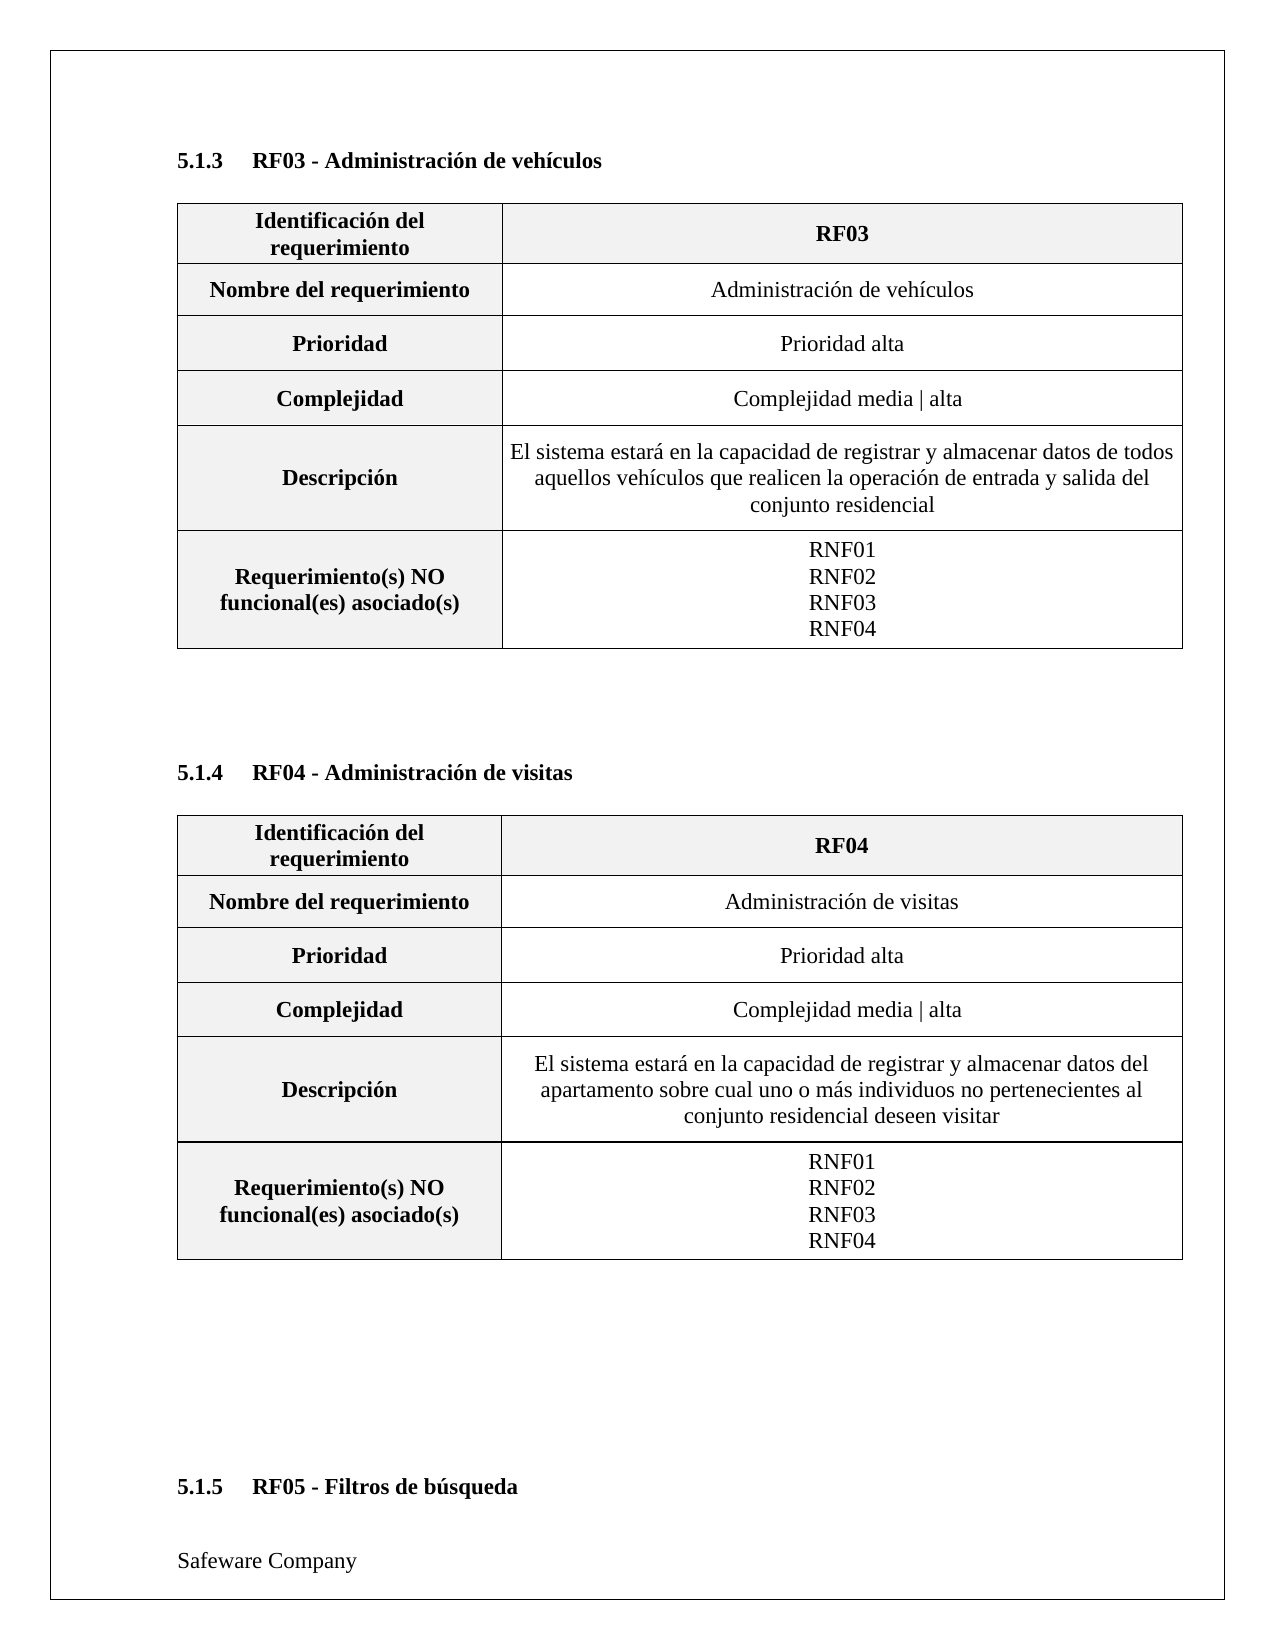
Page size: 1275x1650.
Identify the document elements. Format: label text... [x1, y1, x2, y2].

table_header RF04 [502, 816, 1182, 875]
table_cell Complejidad media | alta [503, 371, 1182, 424]
table_cell Complejidad [178, 371, 502, 424]
subtitle RF03 - Administración de vehículos [177, 147, 1098, 174]
table_header RF03 [503, 204, 1182, 263]
table_cell Requerimiento(s) NO funcional(es) asociado(s) [178, 1143, 501, 1259]
table_cell El sistema estará en la capacidad de registrar y almacenar datos de todos aquellos vehículos que realicen la operación de entrada y salida del conjunto residencial [503, 426, 1182, 530]
table_cell Complejidad media | alta [502, 983, 1182, 1036]
table_cell Requerimiento(s) NO funcional(es) asociado(s) [178, 531, 502, 648]
table_cell Nombre del requerimiento [178, 264, 502, 315]
table_header Identificación del requerimiento [178, 816, 501, 875]
table_cell RNF01 RNF02 RNF03 RNF04 [503, 531, 1182, 648]
table_cell El sistema estará en la capacidad de registrar y almacenar datos del apartamento sobre cual uno o más individuos no pertenecientes al conjunto residencial deseen visitar [502, 1037, 1182, 1141]
table_cell Administración de vehículos [503, 264, 1182, 315]
table_cell Descripción [178, 1037, 501, 1141]
table_cell Administración de visitas [502, 876, 1182, 927]
table_cell Prioridad alta [503, 316, 1182, 370]
subtitle RF04 - Administración de visitas [177, 759, 1098, 786]
table_cell RNF01 RNF02 RNF03 RNF04 [502, 1143, 1182, 1259]
table_cell Prioridad alta [502, 928, 1182, 982]
table_cell Descripción [178, 426, 502, 530]
table_header Identificación del requerimiento [178, 204, 502, 263]
table_cell Complejidad [178, 983, 501, 1036]
table_cell Nombre del requerimiento [178, 876, 501, 927]
table_cell Prioridad [178, 316, 502, 370]
table_cell Prioridad [178, 928, 501, 982]
subtitle RF05 - Filtros de búsqueda [177, 1473, 1098, 1499]
